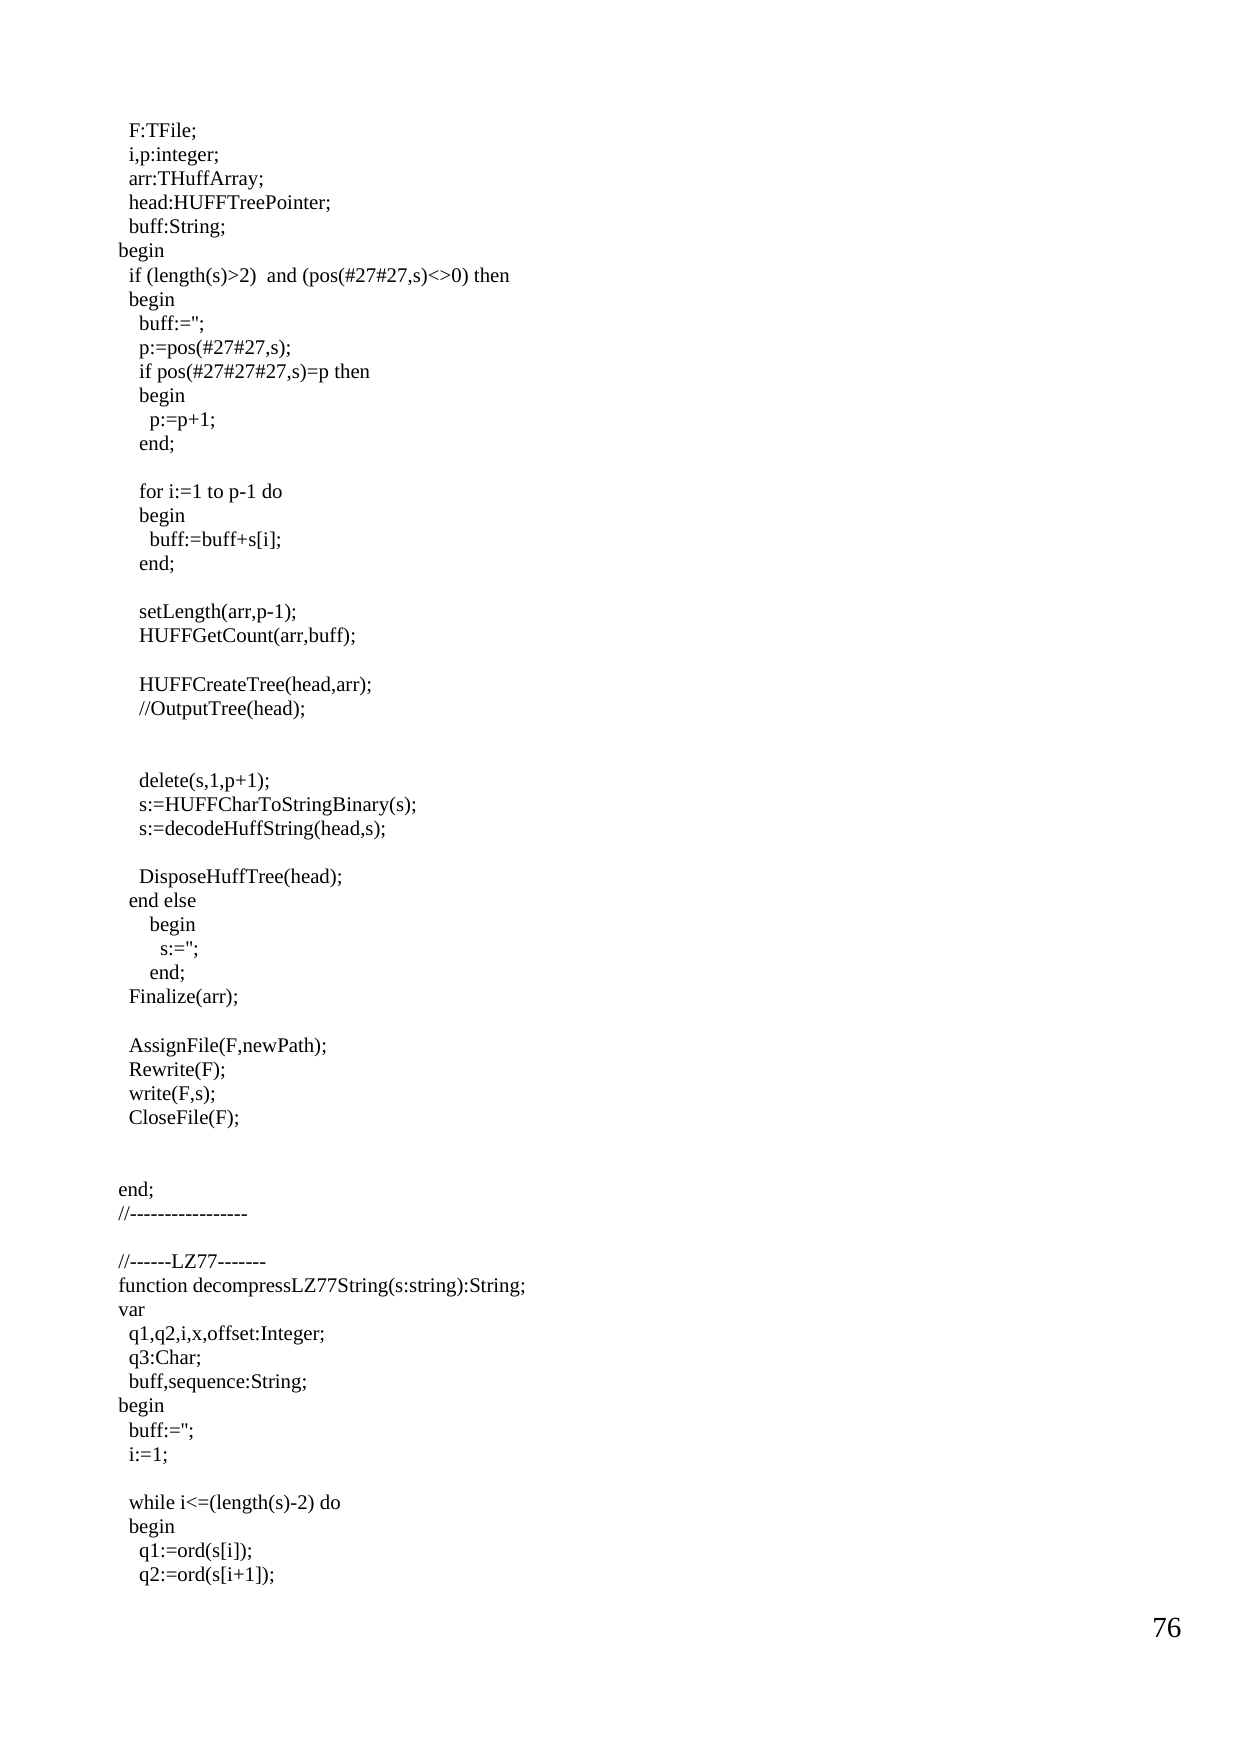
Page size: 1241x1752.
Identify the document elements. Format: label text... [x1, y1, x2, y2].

text head:HUFFTreePointer; [118, 190, 1181, 214]
text buff:=buff+s[i]; [118, 527, 1181, 551]
text i,p:integer; [118, 142, 1181, 166]
text //OutputTree(head); [118, 696, 1181, 720]
text end; [118, 1177, 1181, 1201]
text delete(s,1,p+1); [118, 768, 1181, 792]
text CloseFile(F); [118, 1105, 1181, 1129]
text arr:THuffArray; [118, 166, 1181, 190]
text AssignFile(F,newPath); [118, 1032, 1181, 1057]
text end; [118, 431, 1181, 455]
text setLength(arr,p-1); [118, 599, 1181, 623]
text end; [118, 960, 1181, 984]
text //----------------- [118, 1201, 1181, 1225]
text s:=''; [118, 936, 1181, 960]
text DisposeHuffTree(head); [118, 864, 1181, 888]
text F:TFile; [118, 118, 1181, 142]
text Finalize(arr); [118, 984, 1181, 1008]
text function decompressLZ77String(s:string):String; [118, 1273, 1181, 1297]
text end else [118, 888, 1181, 912]
text HUFFCreateTree(head,arr); [118, 672, 1181, 696]
text p:=pos(#27#27,s); [118, 335, 1181, 359]
text q1,q2,i,x,offset:Integer; [118, 1321, 1181, 1345]
text q3:Char; [118, 1345, 1181, 1369]
text HUFFGetCount(arr,buff); [118, 623, 1181, 647]
text var [118, 1297, 1181, 1321]
text q2:=ord(s[i+1]); [118, 1562, 1181, 1586]
text begin [118, 238, 1181, 262]
text buff:=''; [118, 1417, 1181, 1442]
text p:=p+1; [118, 407, 1181, 431]
text begin [118, 912, 1181, 936]
text buff:String; [118, 214, 1181, 238]
text if pos(#27#27#27,s)=p then [118, 359, 1181, 383]
text begin [118, 503, 1181, 527]
text i:=1; [118, 1442, 1181, 1466]
text //------LZ77------- [118, 1249, 1181, 1273]
text begin [118, 1393, 1181, 1417]
text begin [118, 287, 1181, 311]
text s:=decodeHuffString(head,s); [118, 816, 1181, 840]
text begin [118, 1514, 1181, 1538]
text buff,sequence:String; [118, 1369, 1181, 1393]
text s:=HUFFCharToStringBinary(s); [118, 792, 1181, 816]
text while i<=(length(s)-2) do [118, 1490, 1181, 1514]
text write(F,s); [118, 1081, 1181, 1105]
text for i:=1 to p-1 do [118, 479, 1181, 503]
text buff:=''; [118, 311, 1181, 335]
text end; [118, 551, 1181, 575]
text Rewrite(F); [118, 1057, 1181, 1081]
text begin [118, 383, 1181, 407]
text q1:=ord(s[i]); [118, 1538, 1181, 1562]
text if (length(s)>2) and (pos(#27#27,s)<>0) then [118, 262, 1181, 287]
